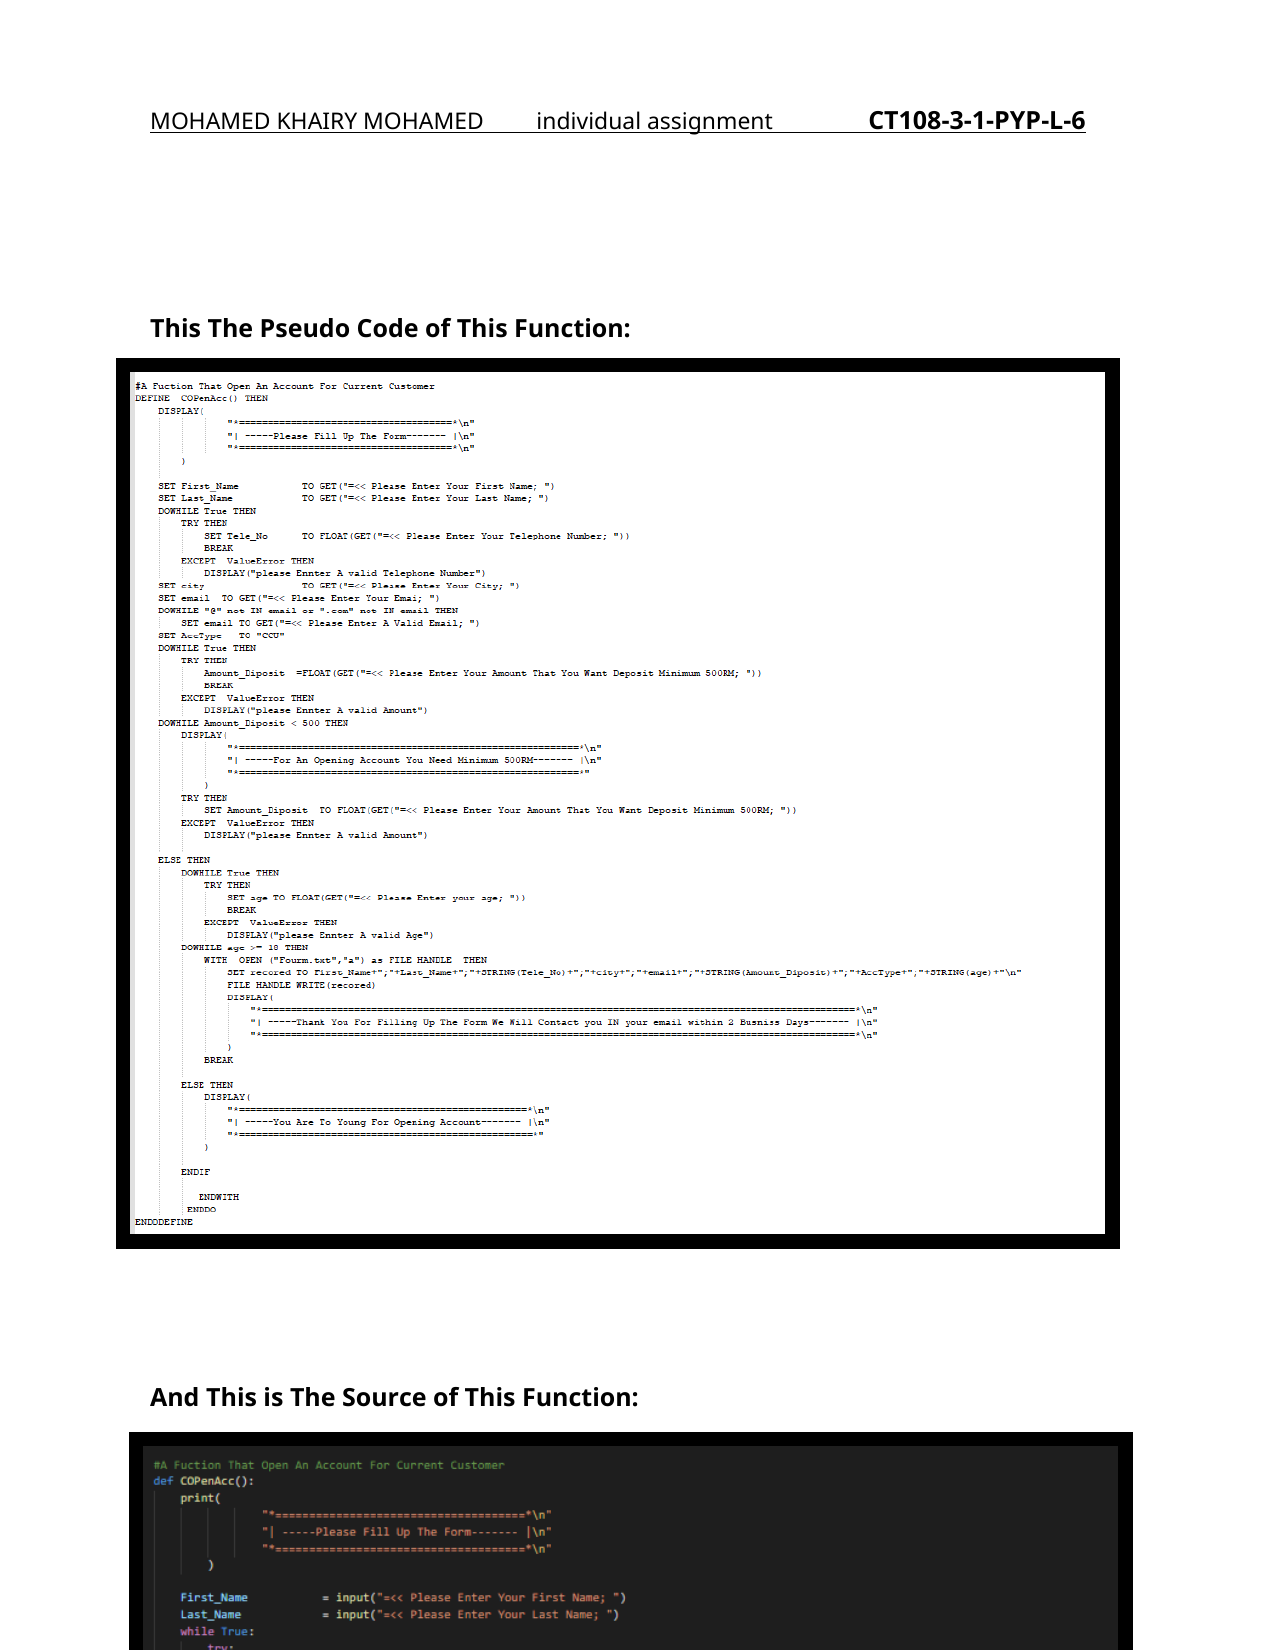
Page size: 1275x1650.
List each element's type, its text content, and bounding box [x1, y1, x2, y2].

text This The Pseudo Code of This Function: [150, 310, 1125, 344]
text And This is The Source of This Function: [150, 1379, 1125, 1413]
picture [130, 372, 1105, 1234]
picture [143, 1446, 1118, 1650]
